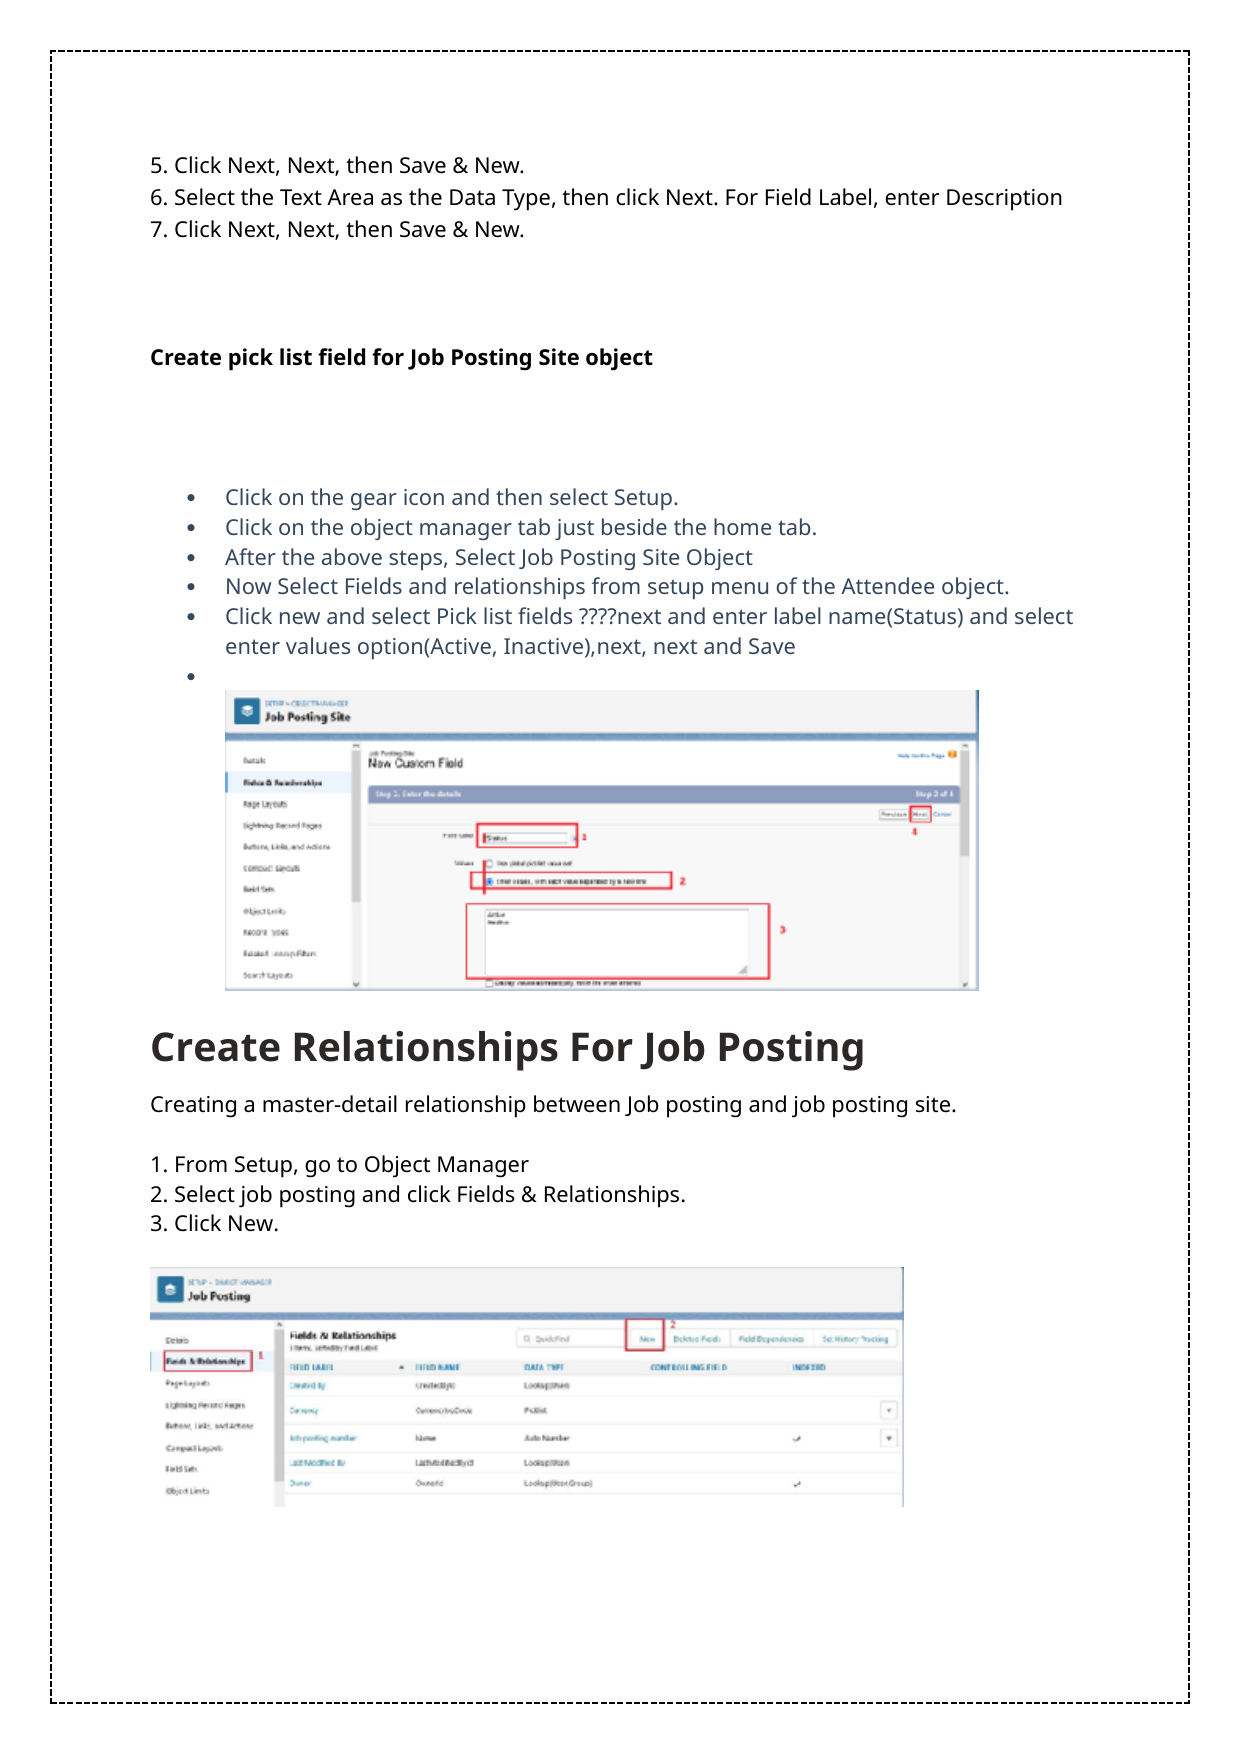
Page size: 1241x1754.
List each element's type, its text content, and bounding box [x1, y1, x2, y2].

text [150, 1238, 1090, 1596]
text Create pick list field for Job Posting Site object [150, 342, 1090, 372]
text Create Relationships For Job Posting [150, 1019, 1090, 1073]
picture [225, 690, 979, 991]
text Creating a master-detail relationship between Job posting and job posting site. 1. From Setup, go to Object Manager 2. Select job posting and click Fields & Relationships. 3. Click New. [150, 1089, 1090, 1238]
list Click on the object manager tab just beside the home tab. [187, 512, 1090, 541]
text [150, 150, 1090, 244]
list After the above steps, Select Job Posting Site Object [187, 541, 1090, 571]
list Now Select Fields and relationships from setup menu of the Attendee object. [187, 571, 1090, 601]
picture [150, 1267, 904, 1507]
list Click on the gear icon and then select Setup. [187, 482, 1090, 512]
list Click new and select Pick list fields ????next and enter label name(Status) and select enter values option(Active, Inactive),next, next and Save [187, 601, 1090, 661]
